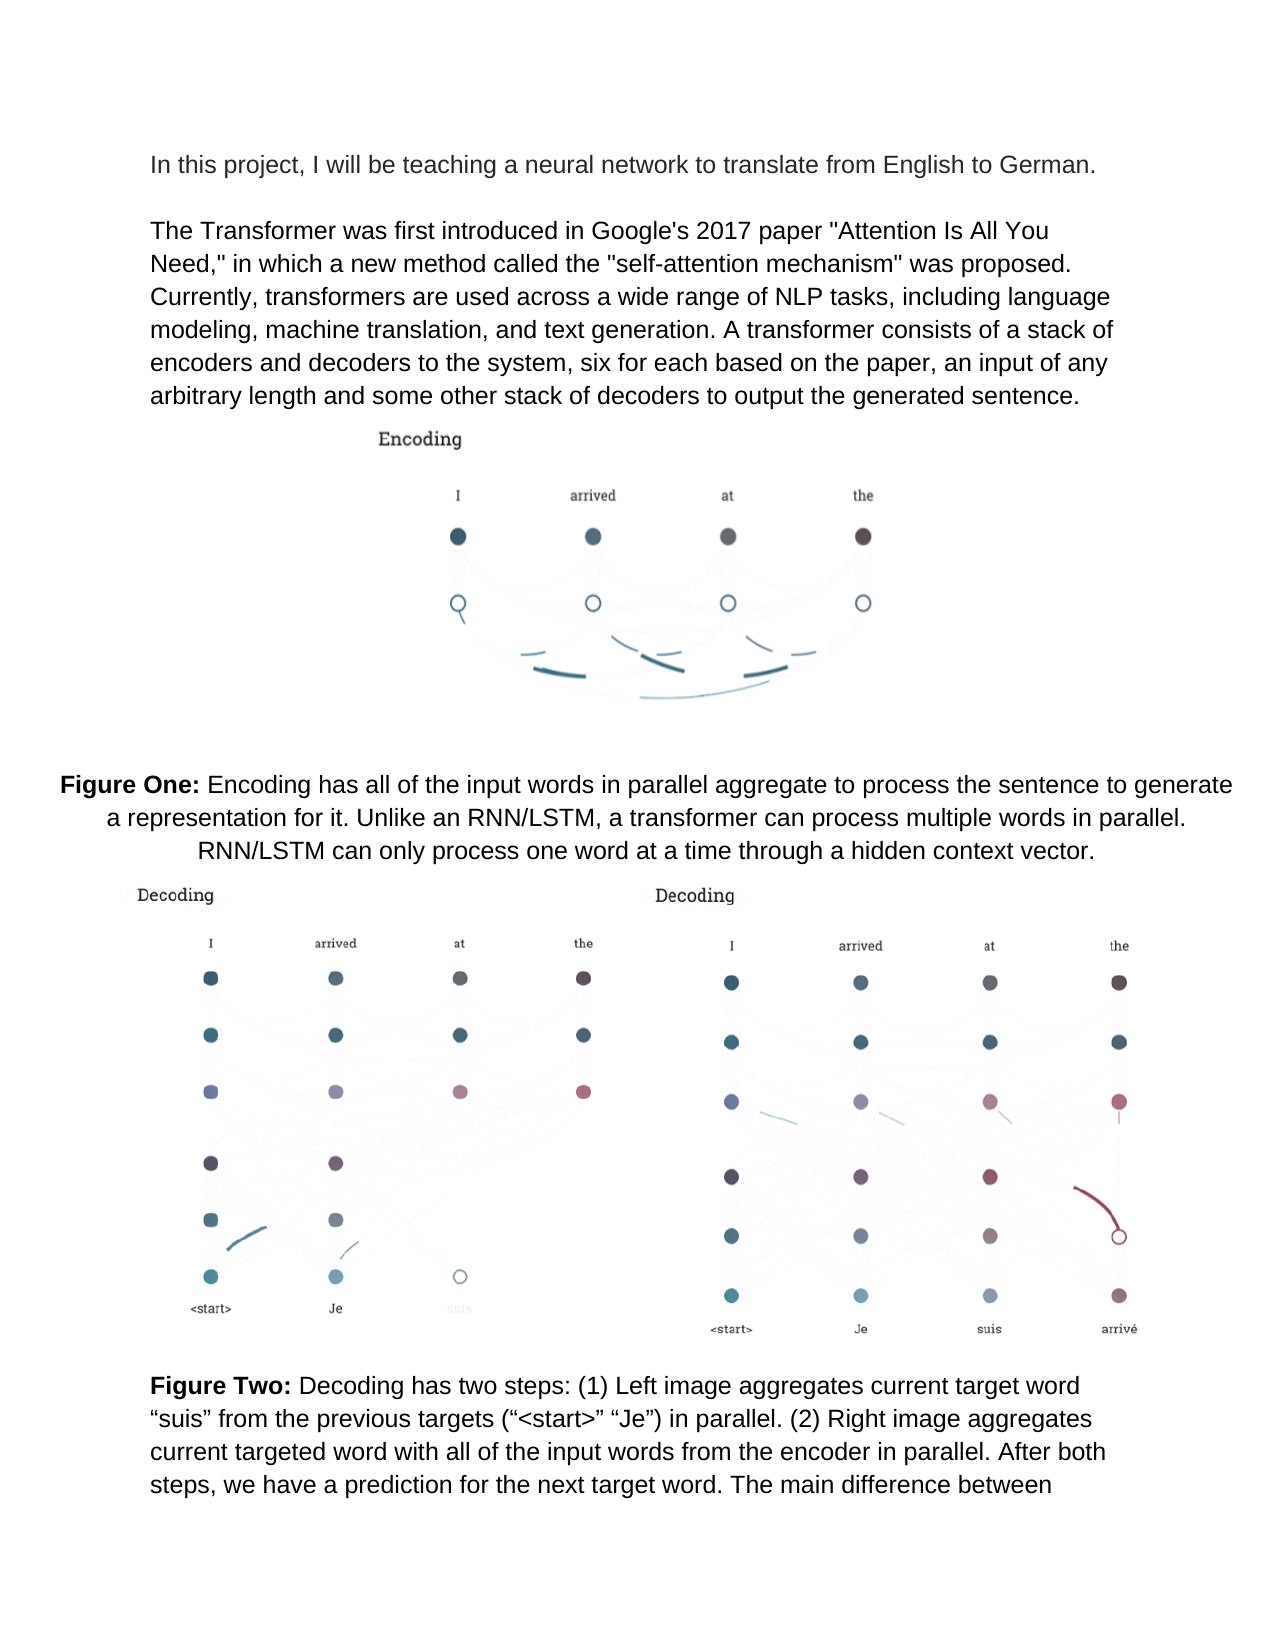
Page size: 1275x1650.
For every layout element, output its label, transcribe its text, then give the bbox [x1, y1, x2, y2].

text The Transformer was first introduced in Google's 2017 paper "Attention Is All You Need," in which a new method called the "self-attention mechanism" was proposed. Currently, transformers are used across a wide range of NLP tasks, including language modeling, machine translation, and text generation. A transformer consists of a stack of encoders and decoders to the system, six for each based on the paper, an input of any arbitrary length and some other stack of decoders to output the generated sentence. [150, 216, 1125, 410]
text In this project, I will be teaching a neural network to translate from English to German. [150, 150, 1125, 179]
picture [120, 869, 1174, 1367]
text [150, 1371, 1125, 1499]
text Figure One: Encoding has all of the input words in parallel aggregate to process the sentence to generate a representation for it. Unlike an RNN/LSTM, a transformer can process multiple words in parallel. RNN/LSTM can only process one word at a time through a hidden context vector. [56, 770, 1237, 865]
picture [371, 414, 923, 767]
